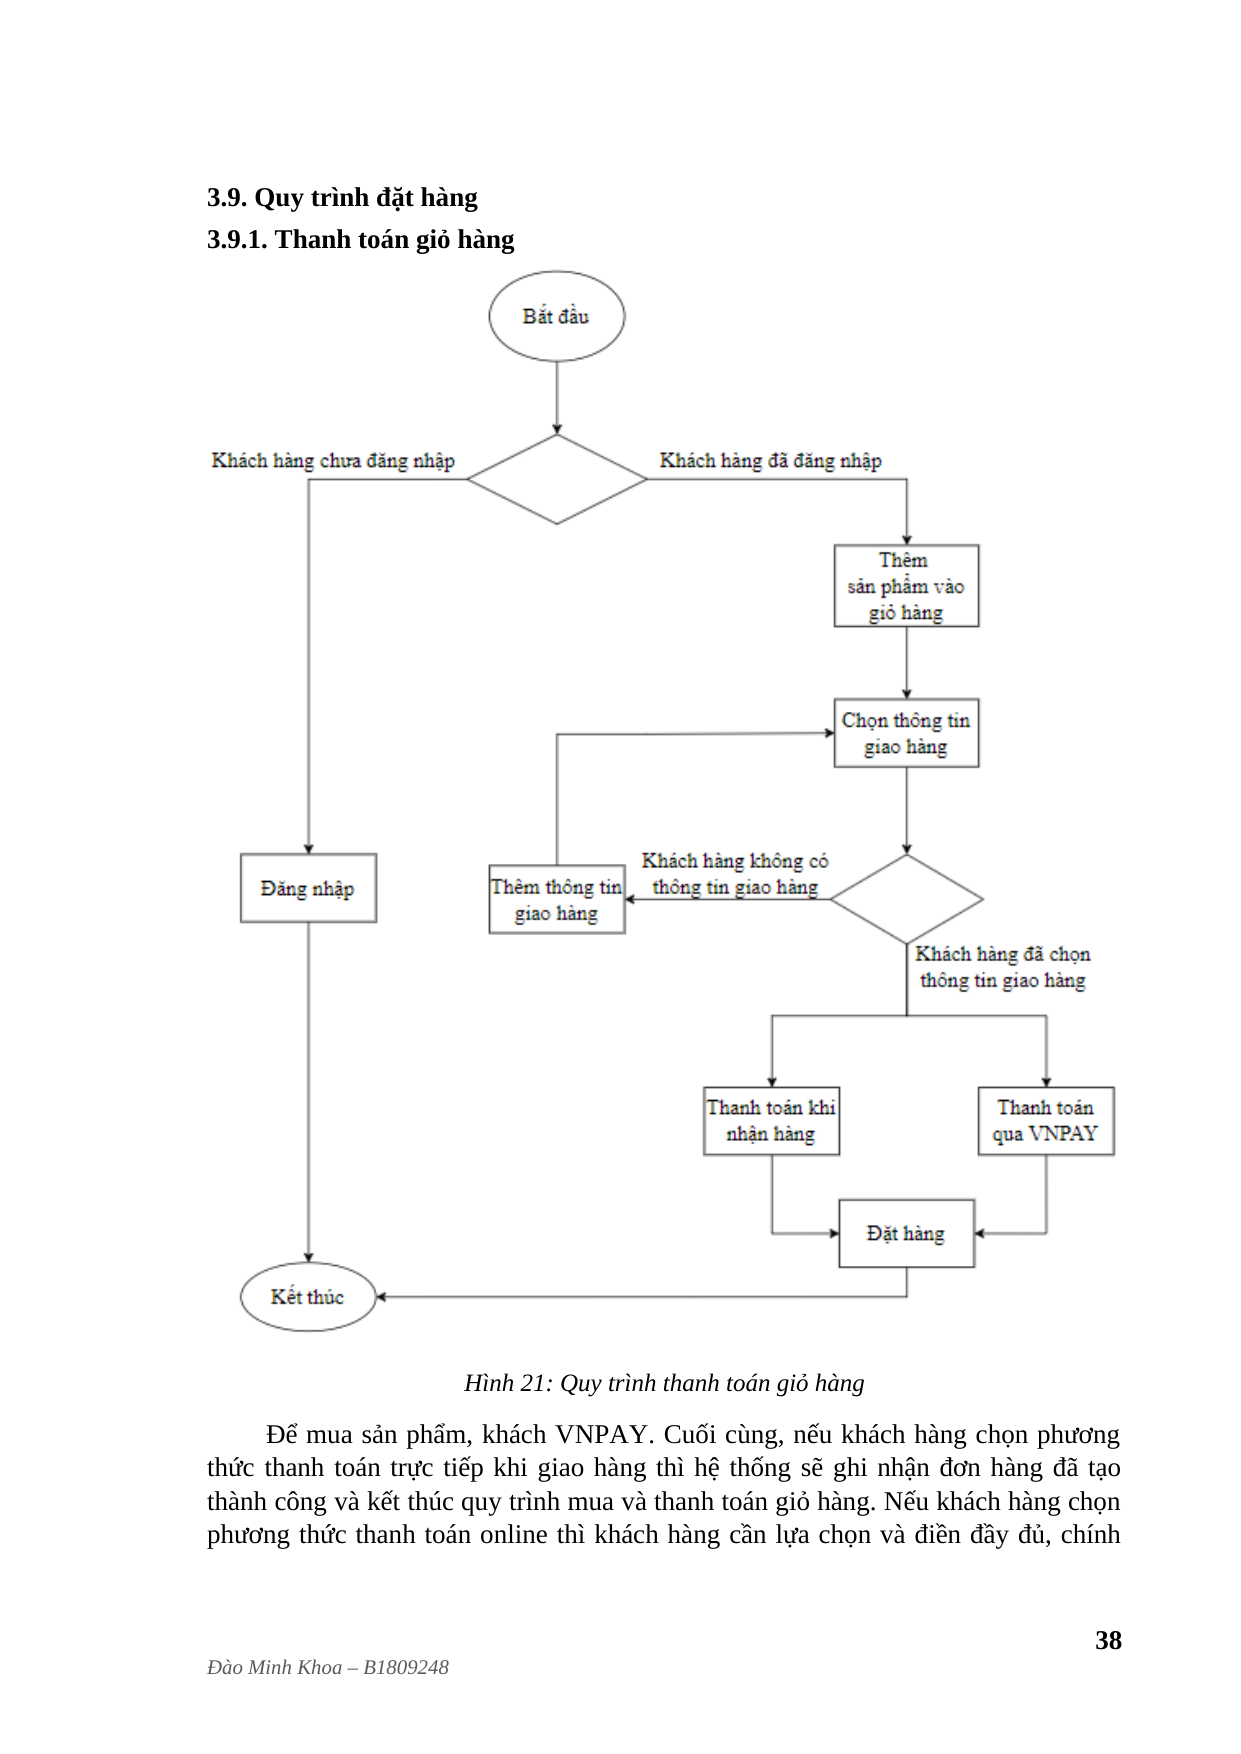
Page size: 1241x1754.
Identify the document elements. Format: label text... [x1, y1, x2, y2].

text Hình 21: Quy trình thanh toán giỏ hàng [207, 1368, 1122, 1397]
subtitle 3.9. Quy trình đặt hàng [207, 181, 1122, 212]
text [207, 1418, 1122, 1550]
subtitle 3.9.1. Thanh toán giỏ hàng [207, 223, 1122, 254]
picture [206, 260, 1122, 1350]
